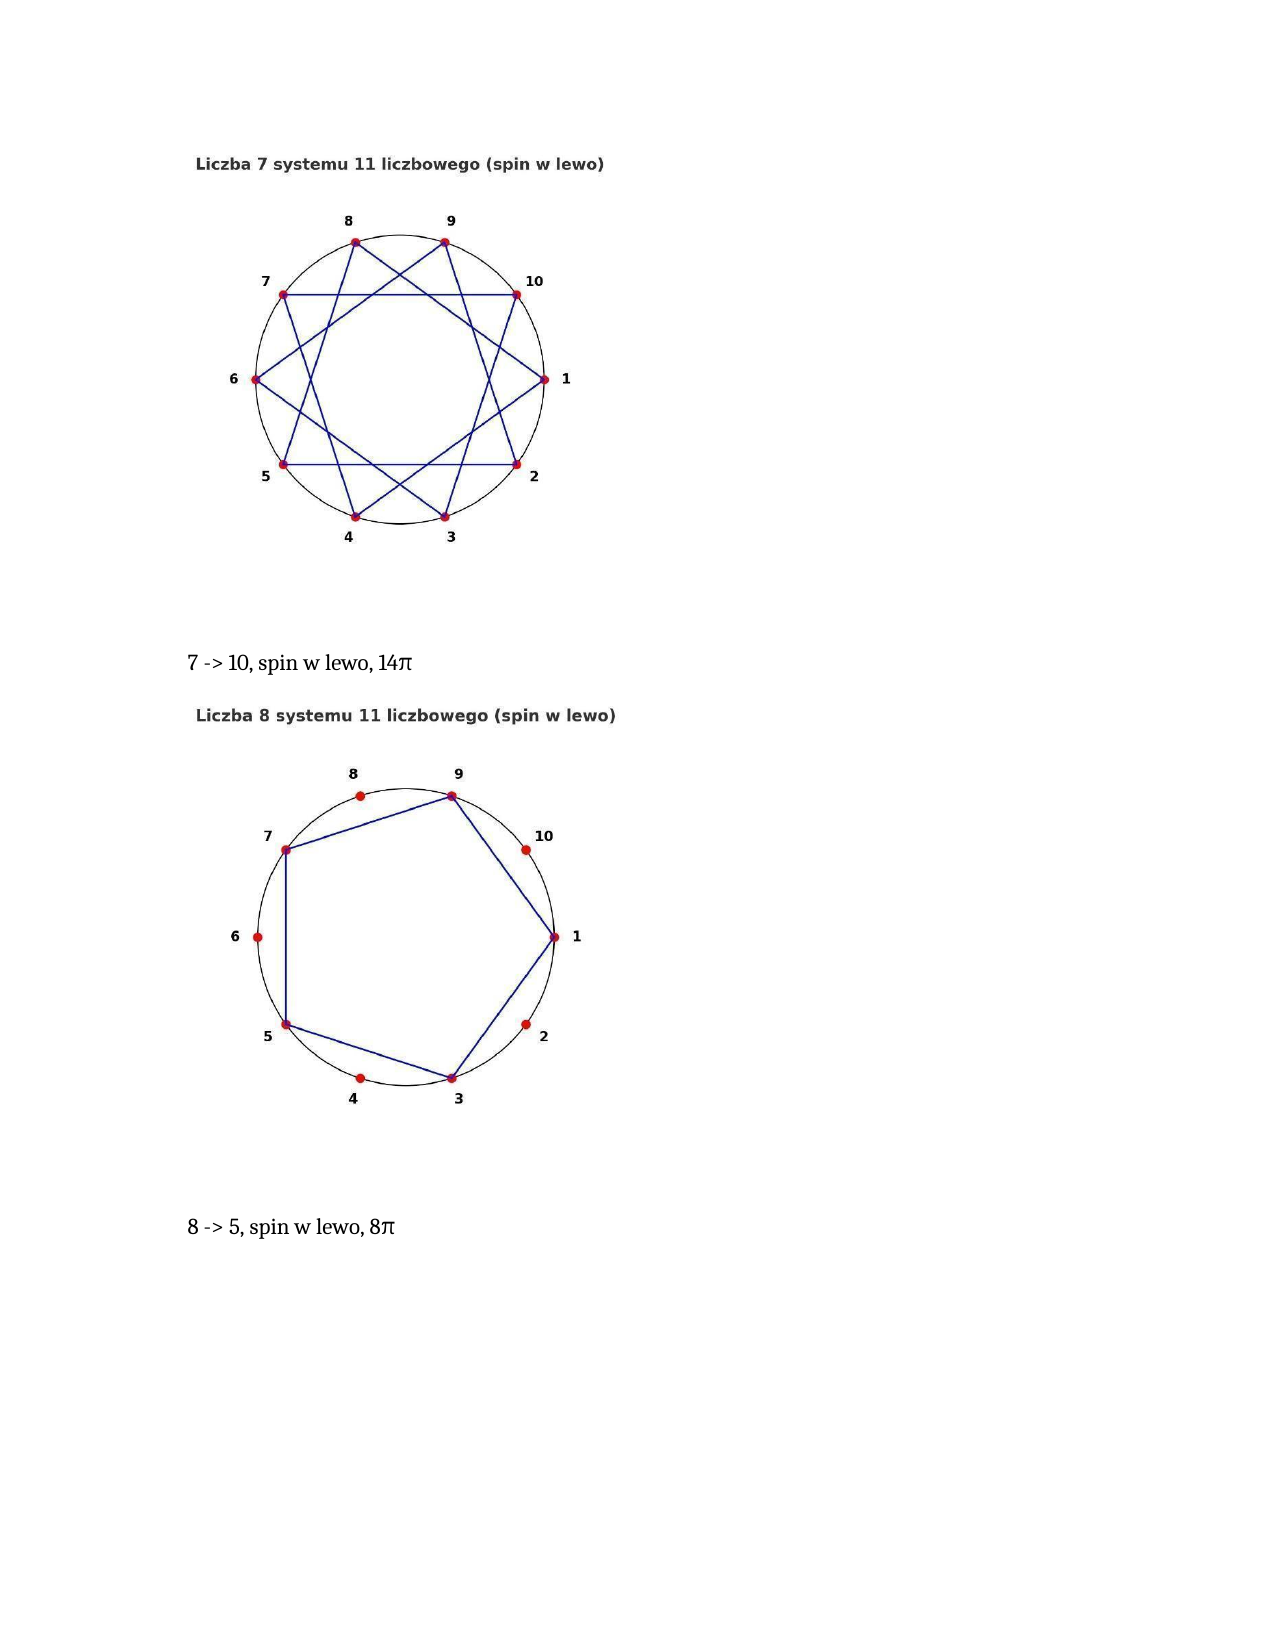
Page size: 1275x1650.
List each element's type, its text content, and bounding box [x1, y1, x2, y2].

text 8 -> 5, spin w lewo, 8π [187, 1214, 1087, 1240]
text 7 -> 10, spin w lewo, 14π [187, 650, 1087, 676]
picture [187, 150, 612, 575]
picture [187, 701, 624, 1138]
